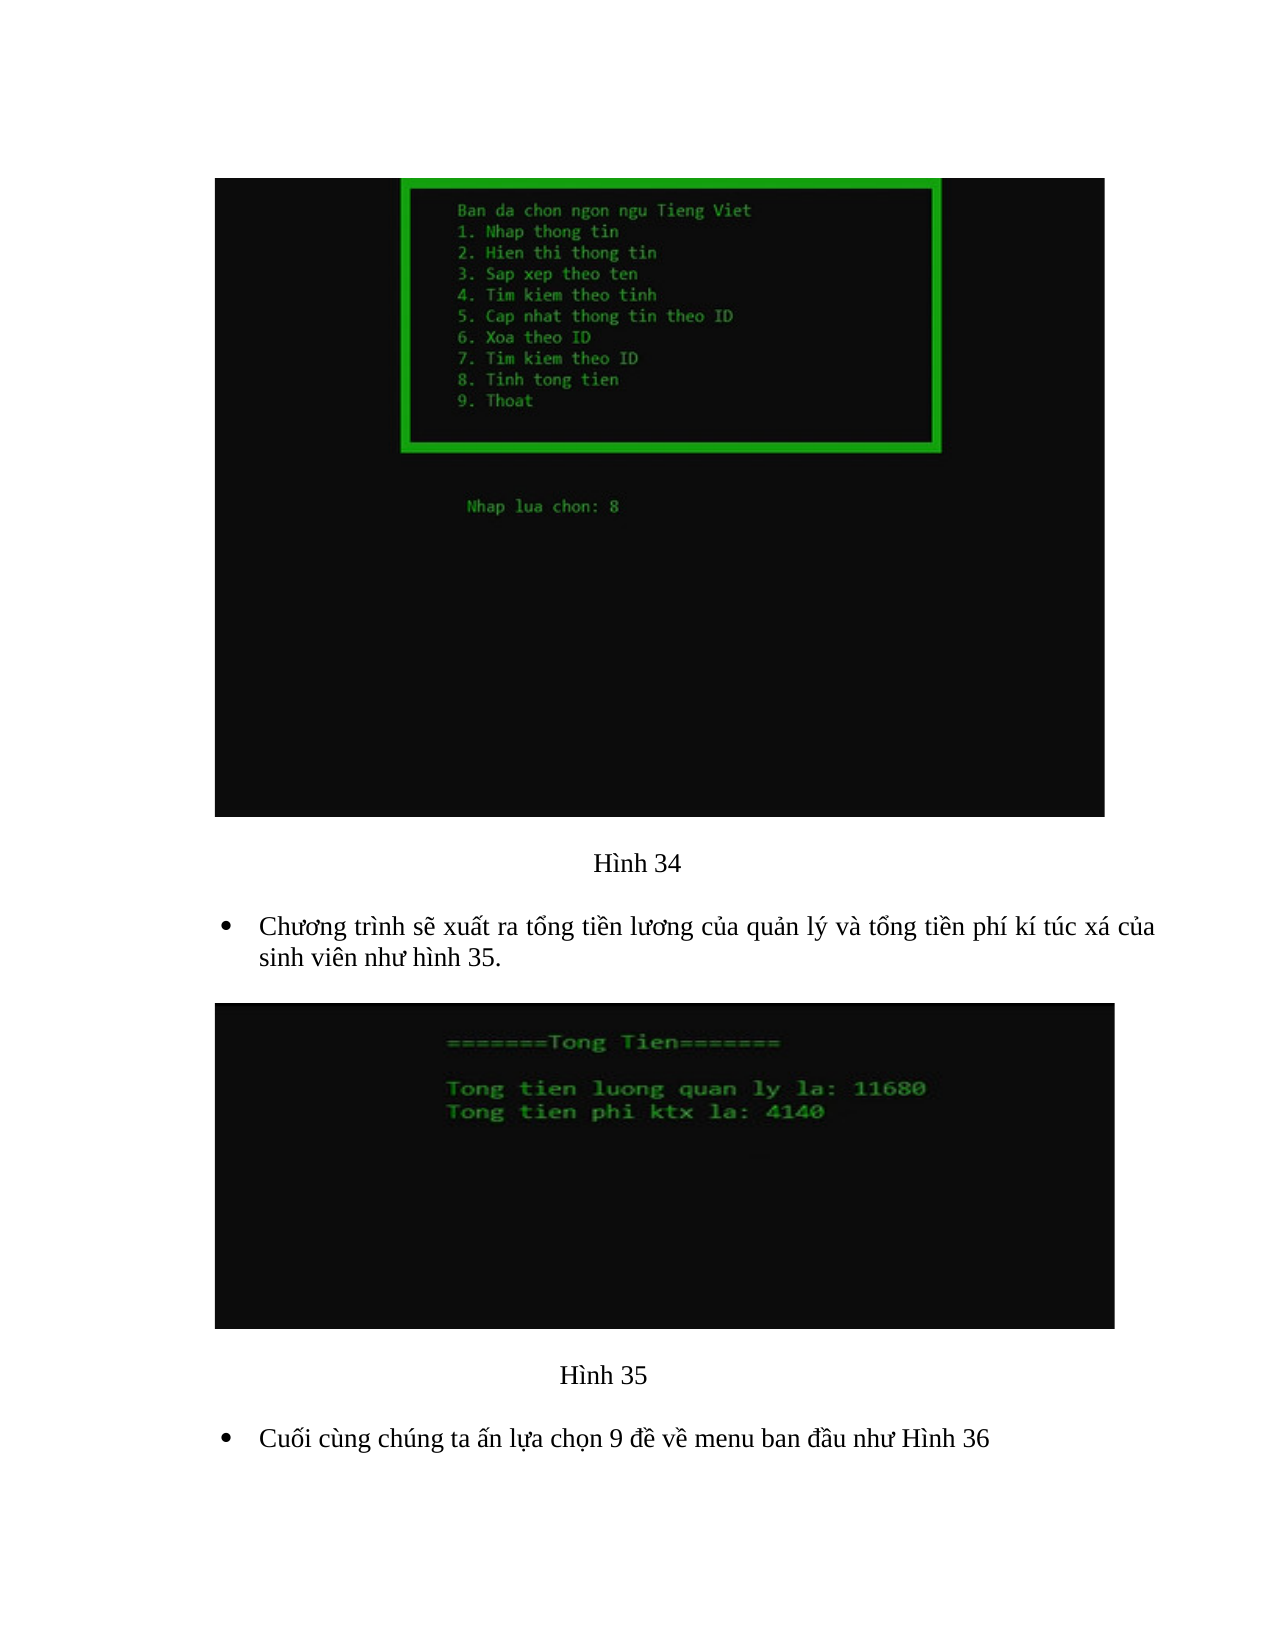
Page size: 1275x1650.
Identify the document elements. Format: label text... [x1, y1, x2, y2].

text Hình 35 [215, 1359, 1157, 1391]
picture [214, 178, 1105, 817]
list Chương trình sẽ xuất ra tổng tiền lương của quản lý và tổng tiền phí kí túc xá của sinh viên như hình 35. [221, 910, 1157, 972]
picture [214, 1003, 1115, 1329]
list Cuối cùng chúng ta ấn lựa chọn 9 đề về menu ban đầu như Hình 36 [221, 1422, 1157, 1453]
text Hình 34 [215, 847, 1157, 879]
